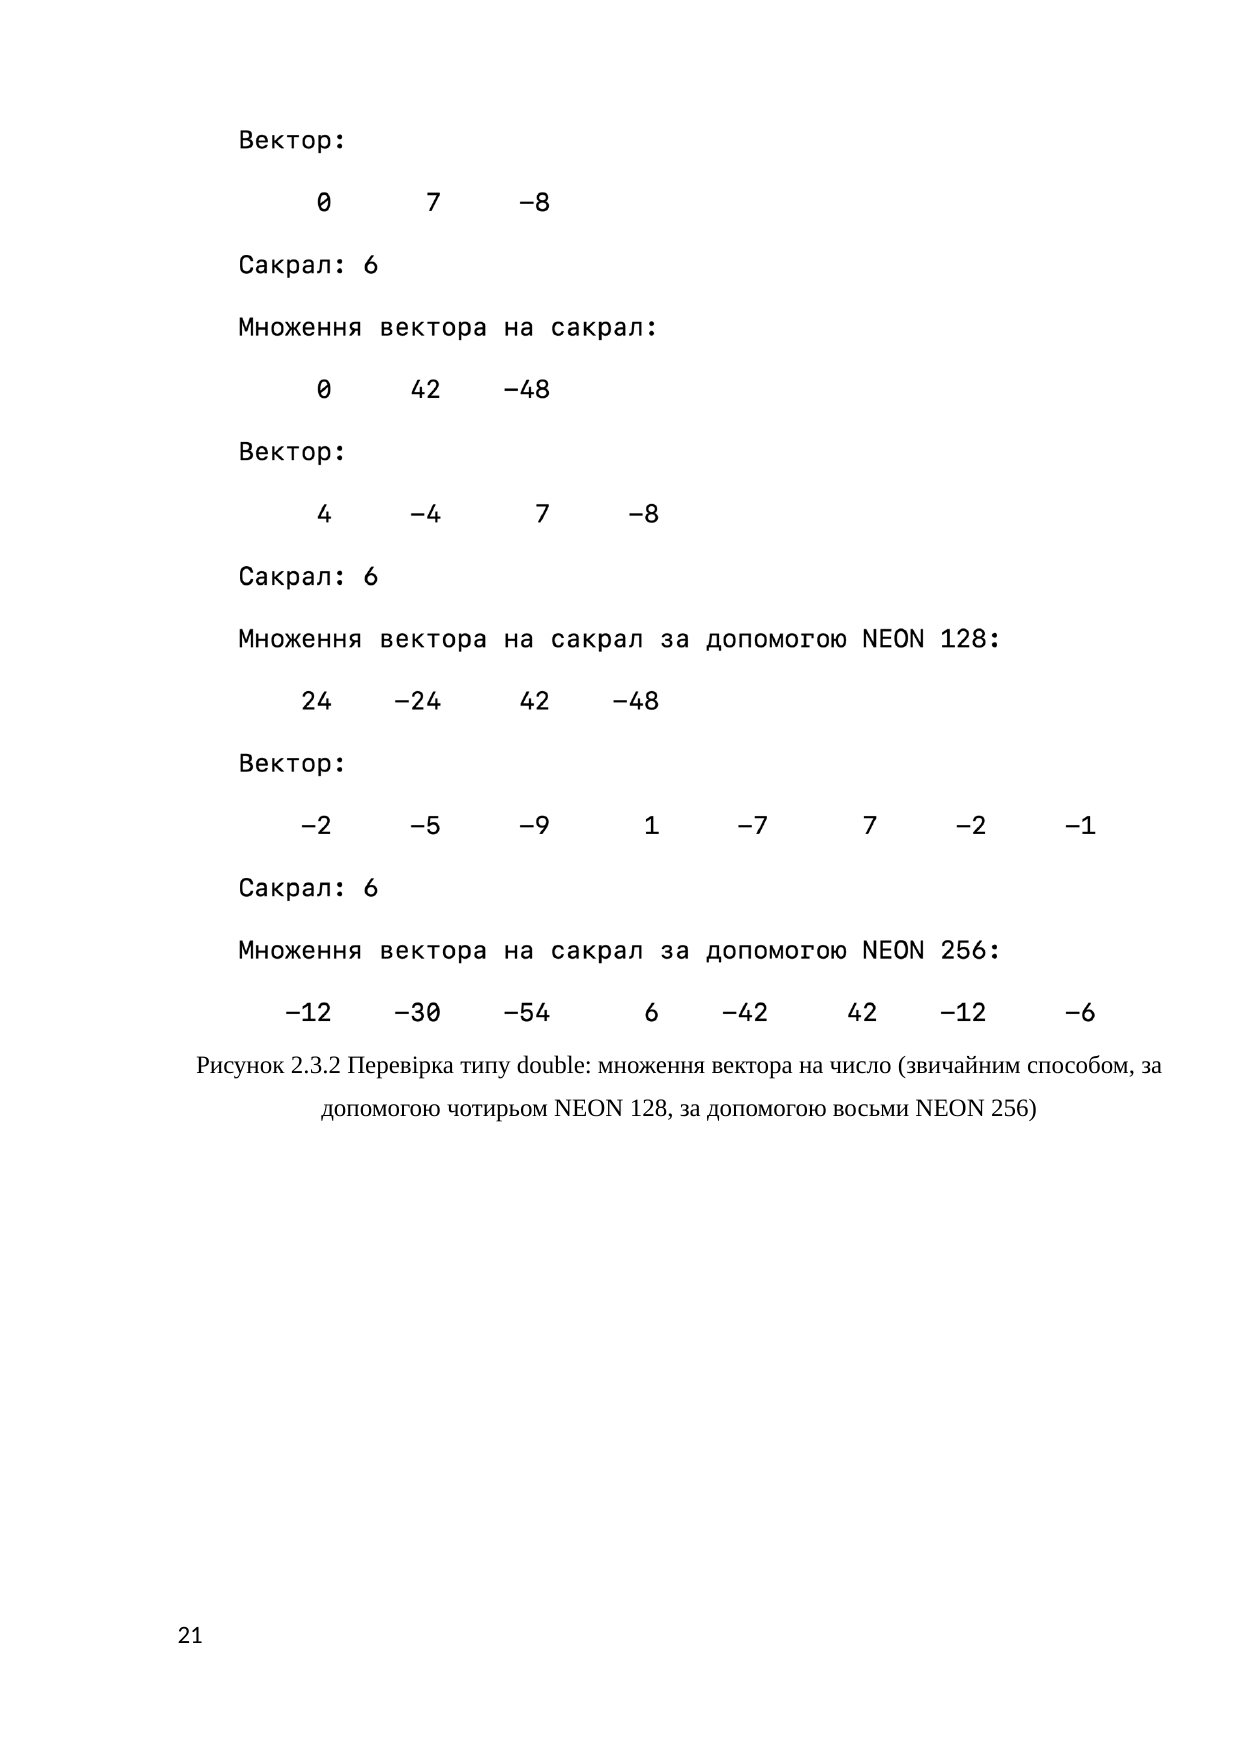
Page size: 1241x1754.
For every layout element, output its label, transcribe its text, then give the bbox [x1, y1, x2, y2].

picture [236, 118, 1123, 1050]
text Рисунок 2.3.2 Перевірка типу double: множення вектора на число (звичайним способом, за допомогою чотирьом NEON 128, за допомогою восьми NEON 256) [177, 1050, 1181, 1122]
